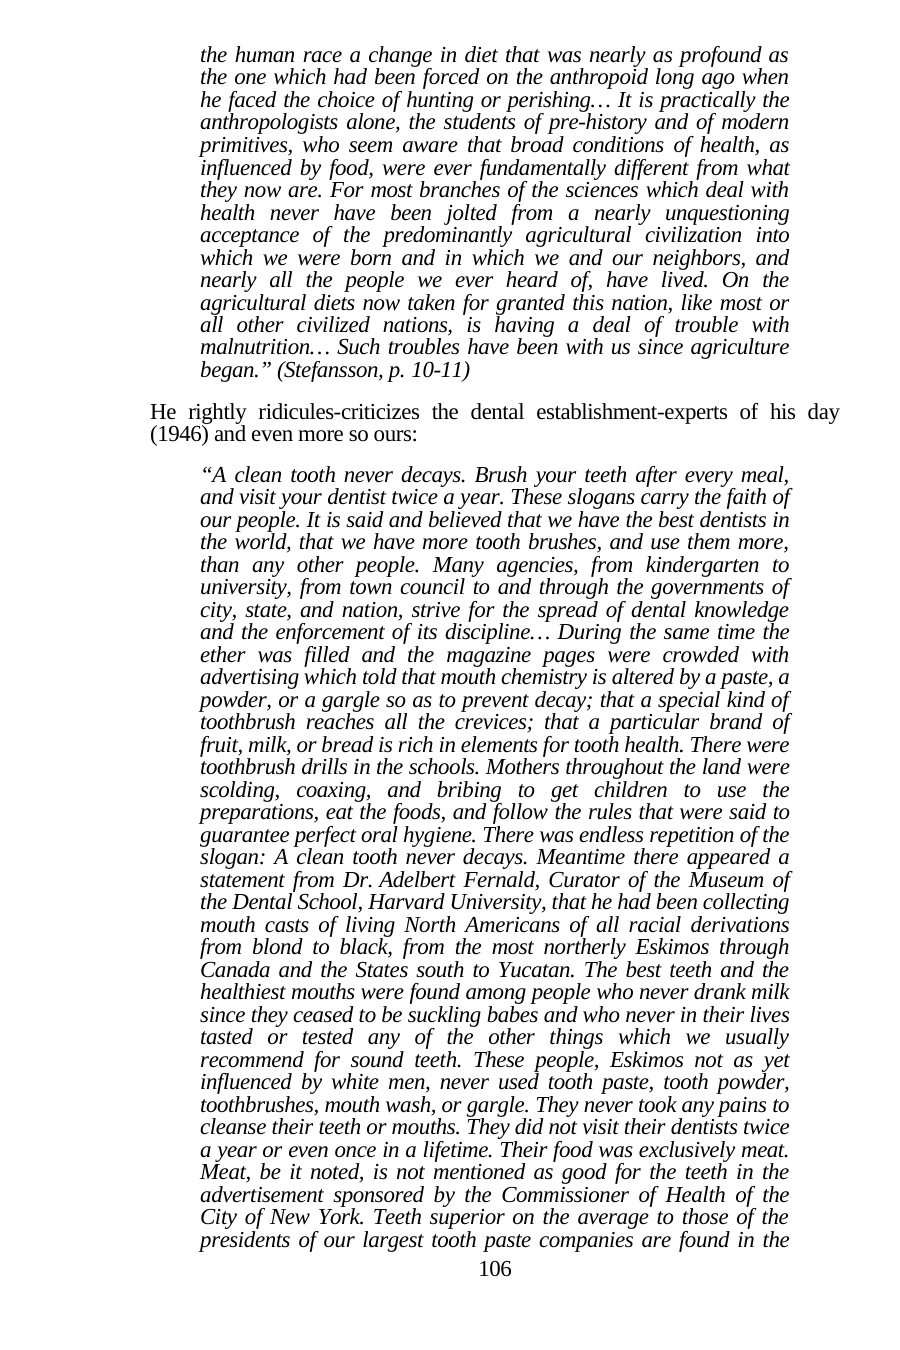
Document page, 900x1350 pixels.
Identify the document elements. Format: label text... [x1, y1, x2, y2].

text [200, 45, 790, 382]
text He rightly ridicules-criticizes the dental establishment-experts of his day (1946) and even more so ours: [150, 401, 840, 446]
